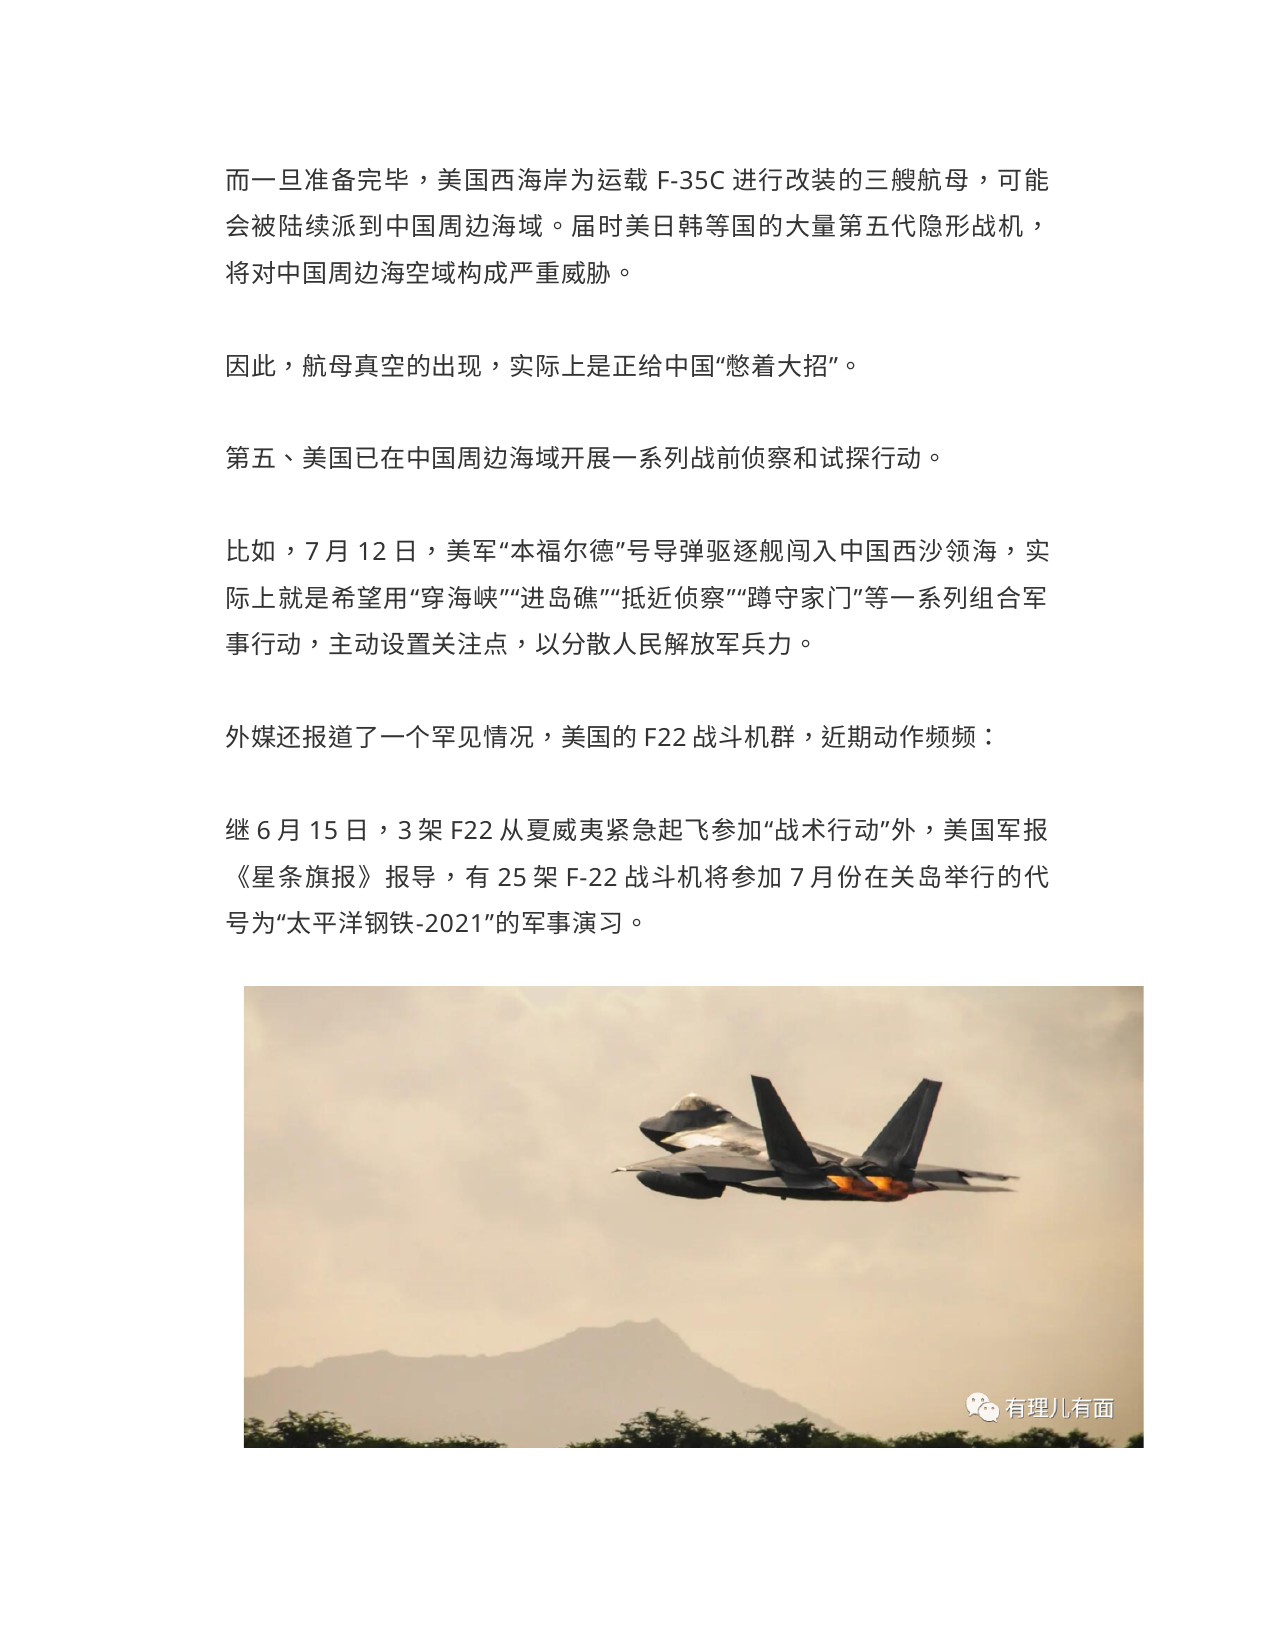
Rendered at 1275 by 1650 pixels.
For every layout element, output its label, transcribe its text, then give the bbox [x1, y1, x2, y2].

text 因此，航母真空的出现，实际上是正给中国“憋着大招”。 [225, 336, 1050, 382]
text 继6月15日，3架F22从夏威夷紧急起飞参加“战术行动”外，美国军报《星条旗报》报导，有25架F-22战斗机将参加7月份在关岛举行的代号为“太平洋钢铁-2021”的军事演习。 [225, 800, 1050, 940]
text 比如，7月12日，美军“本福尔德”号导弹驱逐舰闯入中国西沙领海，实际上就是希望用“穿海峡”“进岛礁”“抵近侦察”“蹲守家门”等一系列组合军事行动，主动设置关注点，以分散人民解放军兵力。 [225, 522, 1050, 661]
picture [243, 986, 1144, 1448]
text 而一旦准备完毕，美国西海岸为运载F-35C进行改装的三艘航母，可能会被陆续派到中国周边海域。届时美日韩等国的大量第五代隐形战机，将对中国周边海空域构成严重威胁。 [225, 150, 1050, 289]
text 外媒还报道了一个罕见情况，美国的F22战斗机群，近期动作频频： [225, 707, 1050, 754]
text 第五、美国已在中国周边海域开展一系列战前侦察和试探行动。 [225, 429, 1050, 475]
